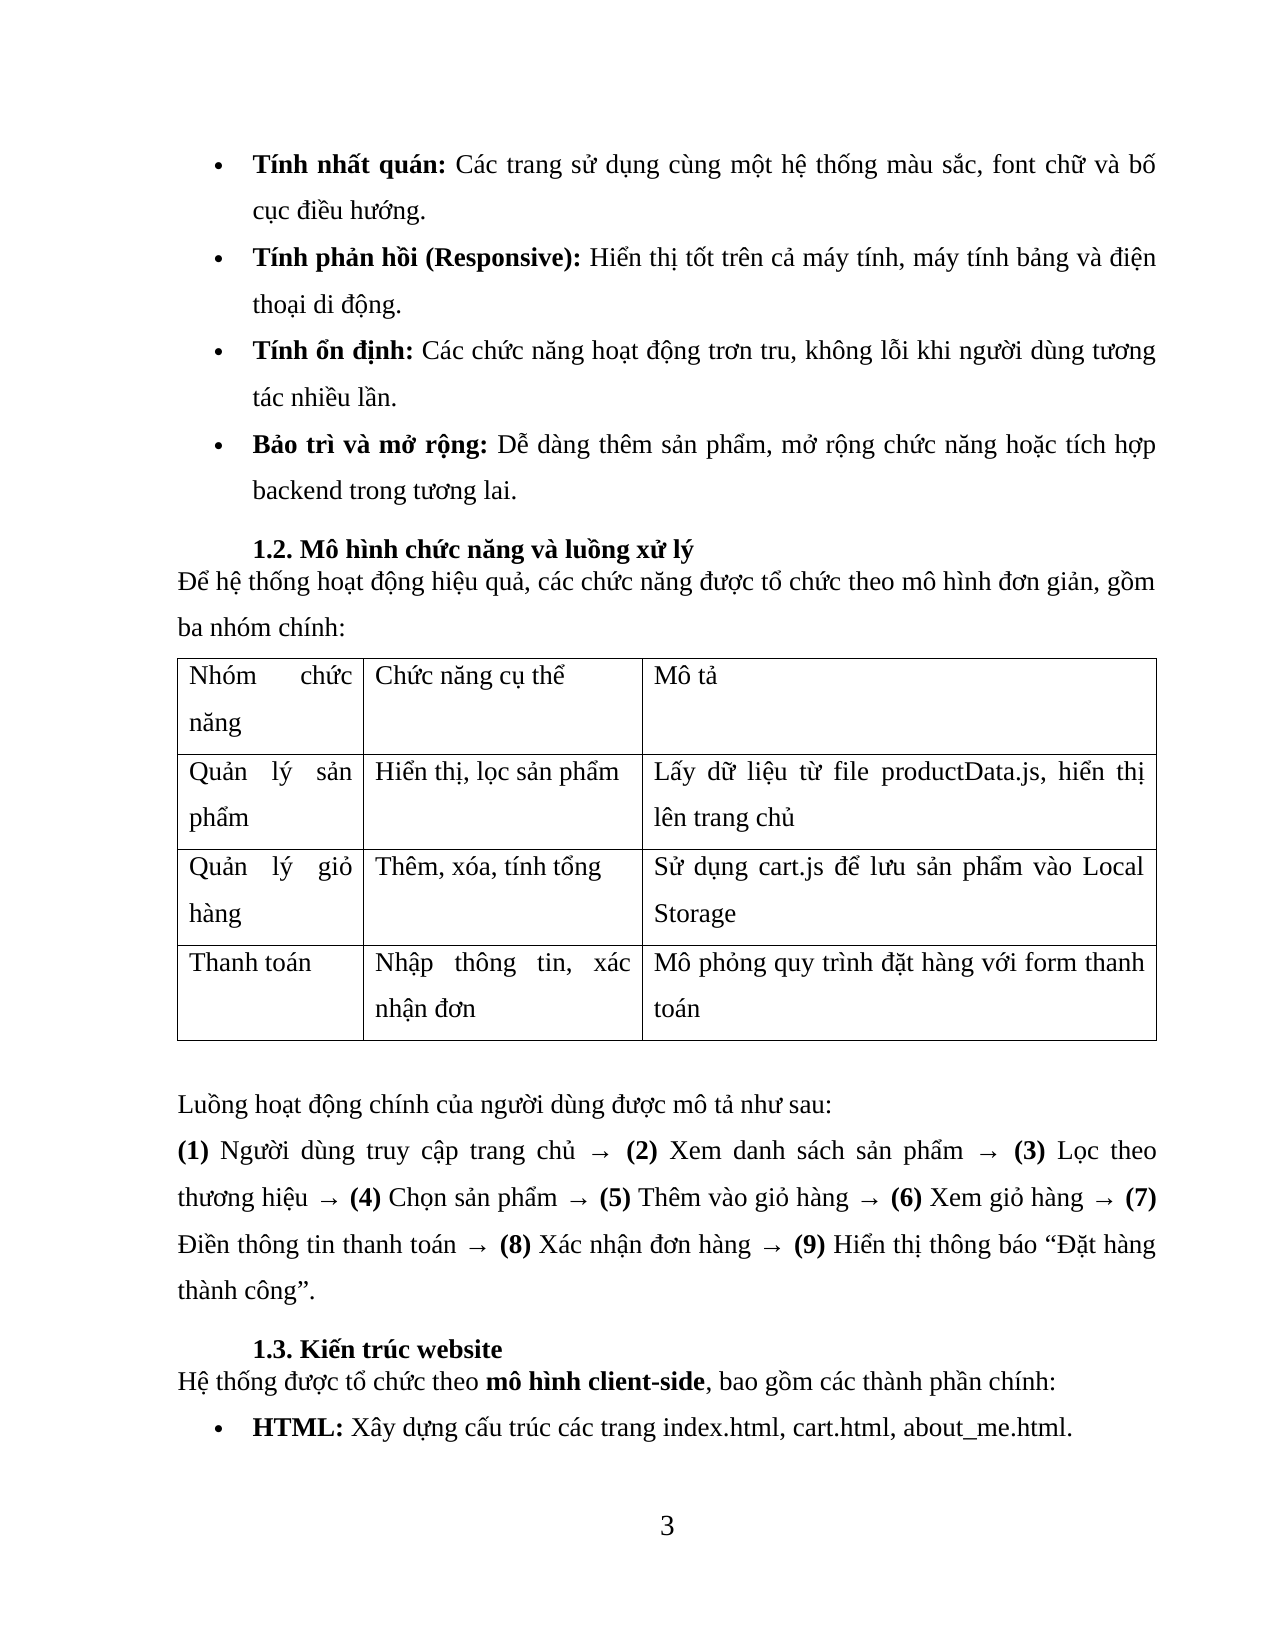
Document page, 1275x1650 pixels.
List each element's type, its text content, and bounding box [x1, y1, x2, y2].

list Tính nhất quán: Các trang sử dụng cùng một hệ thống màu sắc, font chữ và bố cục điều hướng. [215, 148, 1157, 226]
table_cell Quản lý giỏ hàng [178, 850, 363, 944]
table_cell Thêm, xóa, tính tổng [364, 850, 642, 944]
text Luồng hoạt động chính của người dùng được mô tả như sau: [177, 1088, 1157, 1119]
list Bảo trì và mở rộng: Dễ dàng thêm sản phẩm, mở rộng chức năng hoặc tích hợp backend trong tương lai. [215, 428, 1157, 506]
table_cell Sử dụng cart.js để lưu sản phẩm vào Local Storage [643, 850, 1156, 944]
table_header Chức năng cụ thể [364, 659, 642, 753]
text (1) Người dùng truy cập trang chủ → (2) Xem danh sách sản phẩm → (3) Lọc theo thương hiệu → (4) Chọn sản phẩm → (5) Thêm vào giỏ hàng → (6) Xem giỏ hàng → (7) Điền thông tin thanh toán → (8) Xác nhận đơn hàng → (9) Hiển thị thông báo “Đặt hàng thành công”. [177, 1134, 1157, 1306]
table_header Nhóm chức năng [178, 659, 363, 753]
table_cell Hiển thị, lọc sản phẩm [364, 755, 642, 849]
list Tính phản hồi (Responsive): Hiển thị tốt trên cả máy tính, máy tính bảng và điện thoại di động. [215, 241, 1157, 319]
table_cell Thanh toán [178, 946, 363, 1040]
subtitle 1.3. Kiến trúc website [177, 1334, 1157, 1365]
table_cell Lấy dữ liệu từ file productData.js, hiển thị lên trang chủ [643, 755, 1156, 849]
table_cell Mô phỏng quy trình đặt hàng với form thanh toán [643, 946, 1156, 1040]
subtitle 1.2. Mô hình chức năng và luồng xử lý [177, 533, 1157, 565]
text Để hệ thống hoạt động hiệu quả, các chức năng được tổ chức theo mô hình đơn giản, gồm ba nhóm chính: [177, 565, 1157, 642]
table_header Mô tả [643, 659, 1156, 753]
table_cell Quản lý sản phẩm [178, 755, 363, 849]
table_cell Nhập thông tin, xác nhận đơn [364, 946, 642, 1040]
text Hệ thống được tổ chức theo mô hình client-side, bao gồm các thành phần chính: [177, 1365, 1157, 1396]
list HTML: Xây dựng cấu trúc các trang index.html, cart.html, about_me.html. [215, 1411, 1157, 1443]
list Tính ổn định: Các chức năng hoạt động trơn tru, không lỗi khi người dùng tương tác nhiều lần. [215, 334, 1157, 412]
